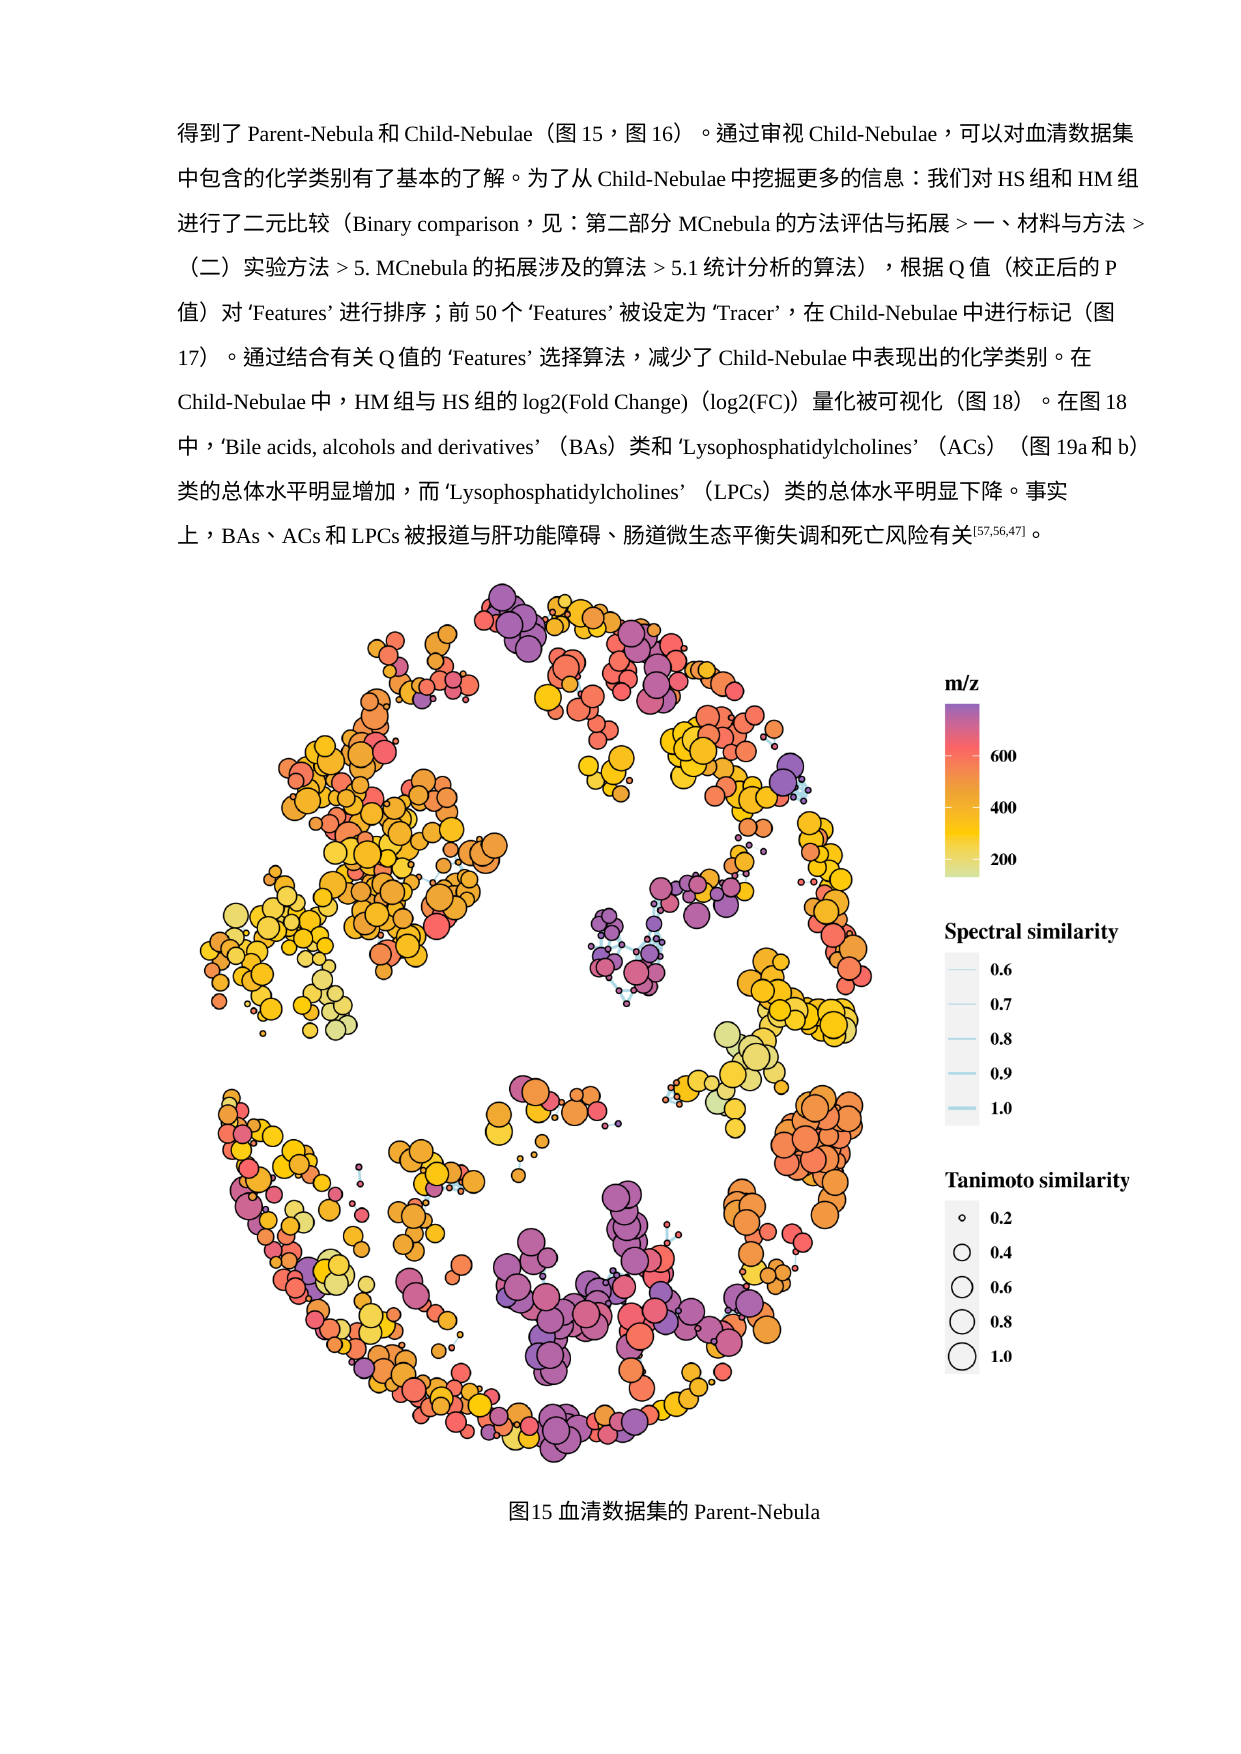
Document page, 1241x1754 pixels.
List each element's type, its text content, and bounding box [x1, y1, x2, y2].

text 图15 血清数据集的Parent-Nebula [177, 1496, 1152, 1526]
picture [199, 583, 1130, 1463]
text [177, 118, 1152, 550]
